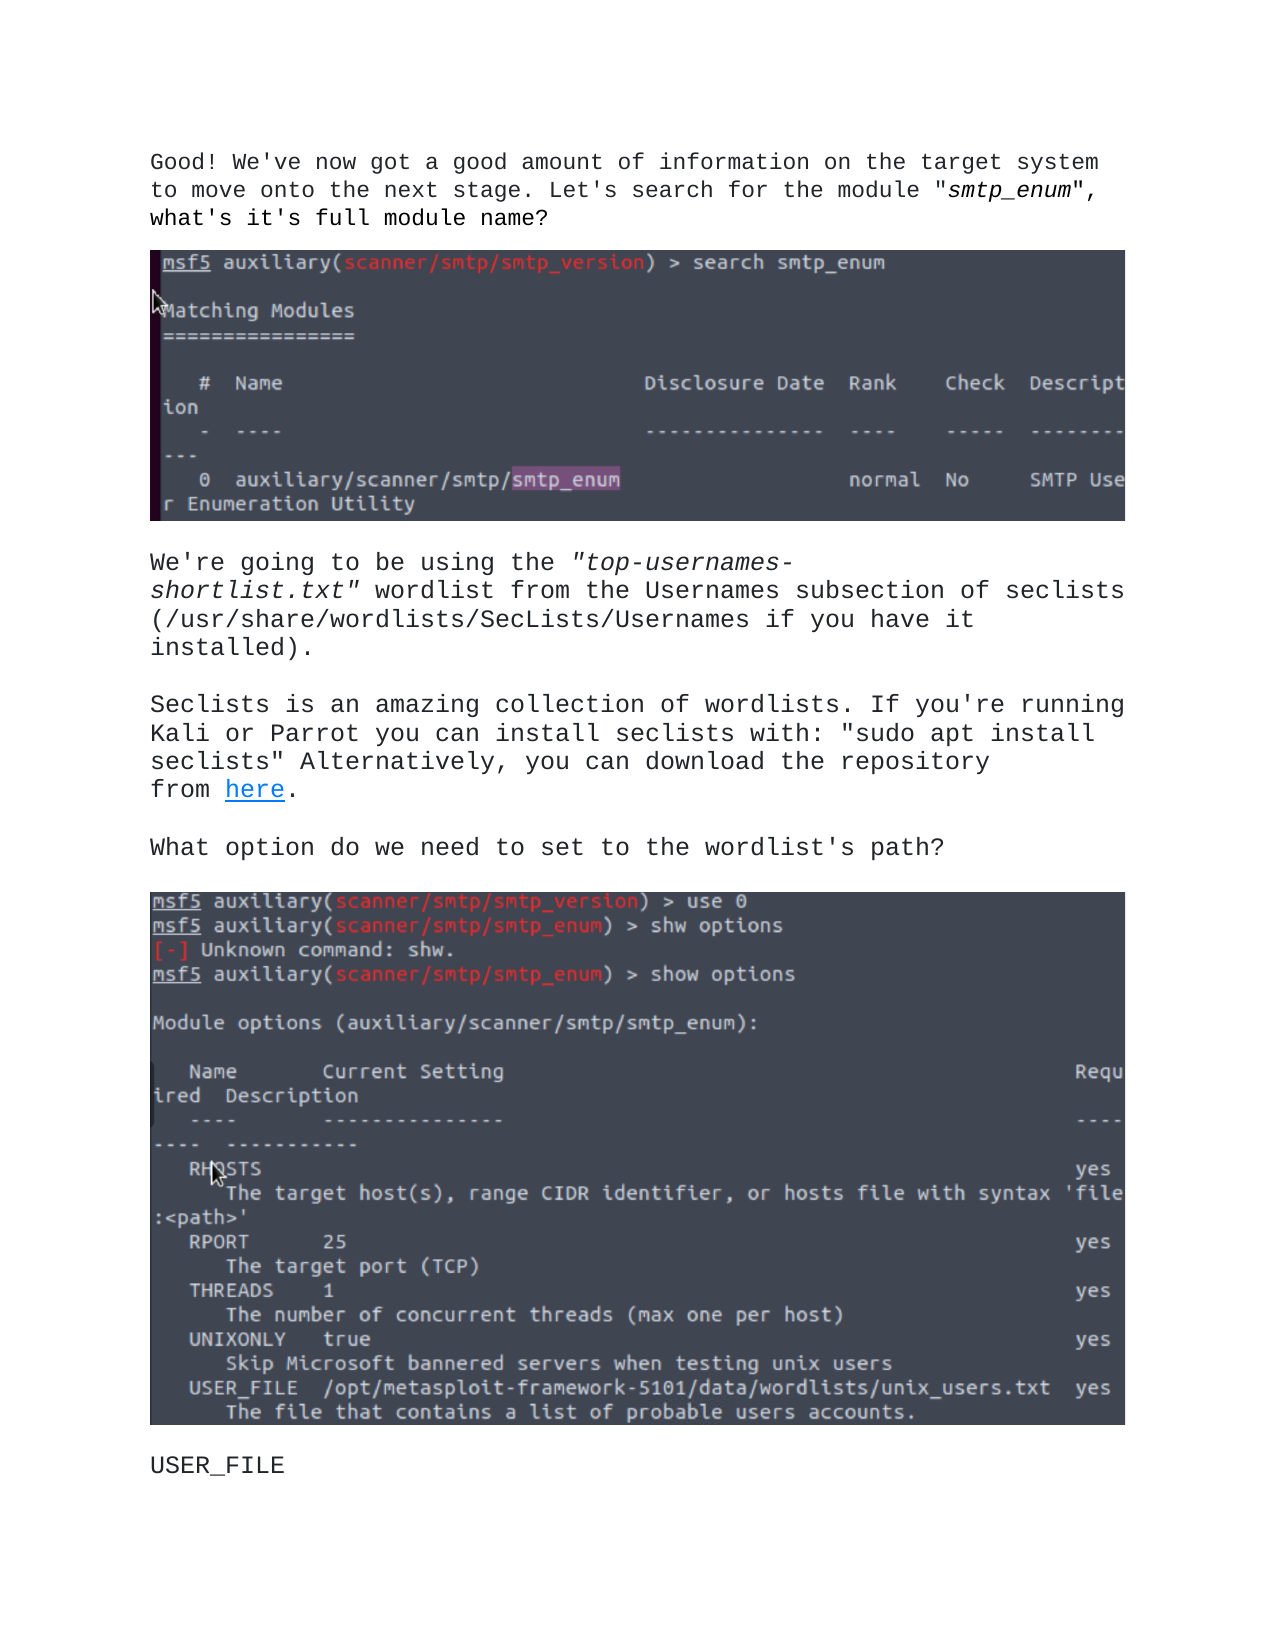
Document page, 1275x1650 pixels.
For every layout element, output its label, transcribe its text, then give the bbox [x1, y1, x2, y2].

text USER_FILE [150, 1453, 1125, 1481]
picture [150, 250, 1125, 521]
text What option do we need to set to the wordlist's path? [150, 834, 1125, 863]
text We're going to be using the "top-usernames-shortlist.txt" wordlist from the Usernames subsection of seclists (/usr/share/wordlists/SecLists/Usernames if you have it installed). [150, 549, 1125, 663]
picture [150, 892, 1125, 1425]
text Seclists is an amazing collection of wordlists. If you're running Kali or Parrot you can install seclists with: "sudo apt install seclists" Alternatively, you can download the repository from here. [150, 692, 1125, 805]
text Good! We've now got a good amount of information on the target system to move onto the next stage. Let's search for the module "smtp_enum", what's it's full module name? [150, 150, 1125, 232]
